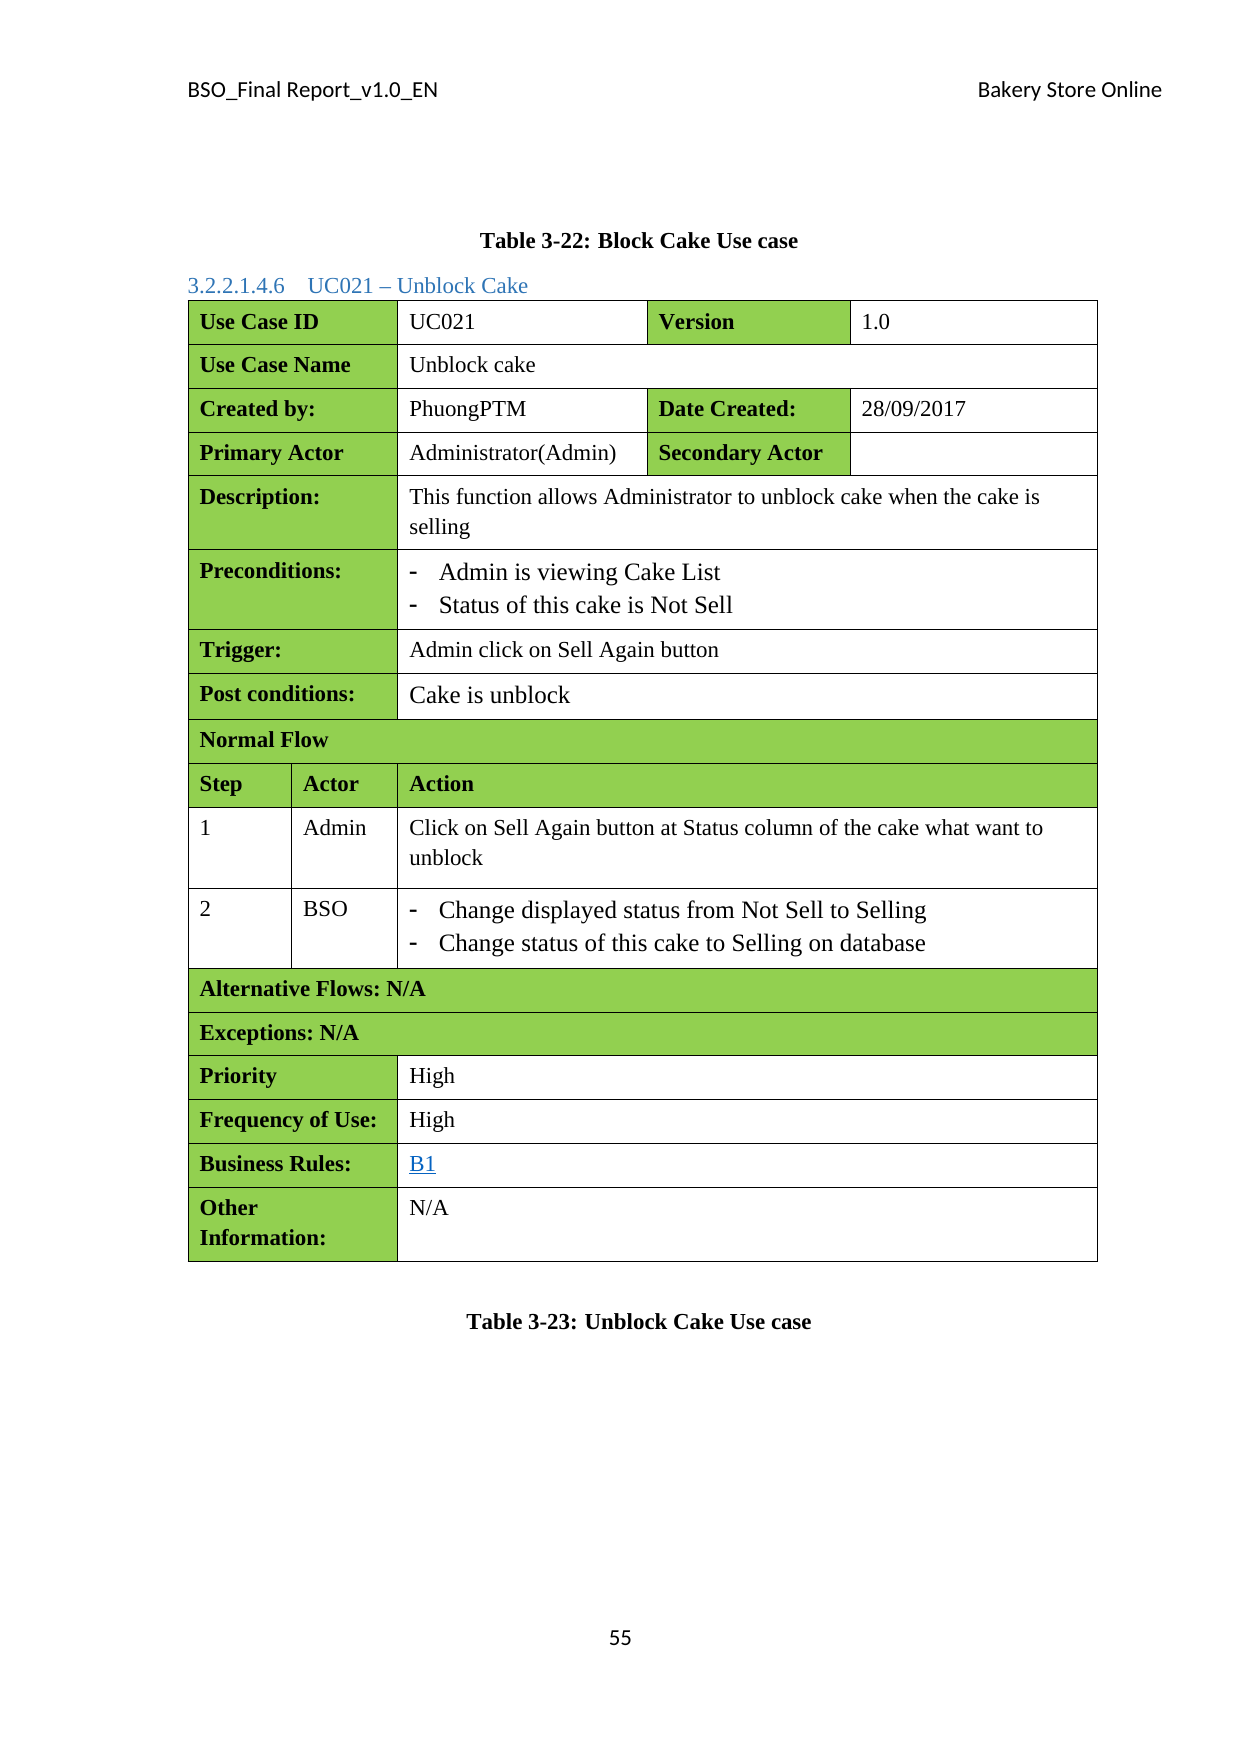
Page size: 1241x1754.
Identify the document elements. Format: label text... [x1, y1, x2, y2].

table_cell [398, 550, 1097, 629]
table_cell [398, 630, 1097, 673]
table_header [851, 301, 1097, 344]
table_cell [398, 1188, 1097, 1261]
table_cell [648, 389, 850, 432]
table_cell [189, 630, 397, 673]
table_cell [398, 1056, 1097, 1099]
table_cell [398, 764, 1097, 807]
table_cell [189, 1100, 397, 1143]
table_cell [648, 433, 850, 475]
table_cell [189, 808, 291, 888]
text Block Cake Use case [225, 227, 1053, 253]
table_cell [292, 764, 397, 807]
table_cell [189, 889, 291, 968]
text Unblock Cake Use case [225, 1308, 1053, 1335]
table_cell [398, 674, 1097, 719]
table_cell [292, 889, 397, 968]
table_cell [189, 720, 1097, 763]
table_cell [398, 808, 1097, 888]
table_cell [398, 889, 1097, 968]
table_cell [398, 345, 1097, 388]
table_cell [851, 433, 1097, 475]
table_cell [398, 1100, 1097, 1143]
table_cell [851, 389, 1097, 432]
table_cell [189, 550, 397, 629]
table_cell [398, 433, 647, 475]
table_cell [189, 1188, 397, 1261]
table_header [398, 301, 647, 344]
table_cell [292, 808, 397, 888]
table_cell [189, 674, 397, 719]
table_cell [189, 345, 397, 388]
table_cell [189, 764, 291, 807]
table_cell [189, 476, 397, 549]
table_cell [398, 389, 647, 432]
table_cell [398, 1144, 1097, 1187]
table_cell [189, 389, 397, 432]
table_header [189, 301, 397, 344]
subtitle UC021 – Unblock Cake [187, 272, 1053, 298]
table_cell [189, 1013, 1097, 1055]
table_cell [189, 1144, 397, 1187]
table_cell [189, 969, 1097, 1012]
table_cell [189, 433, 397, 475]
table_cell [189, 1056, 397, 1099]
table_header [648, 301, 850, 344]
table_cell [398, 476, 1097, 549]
